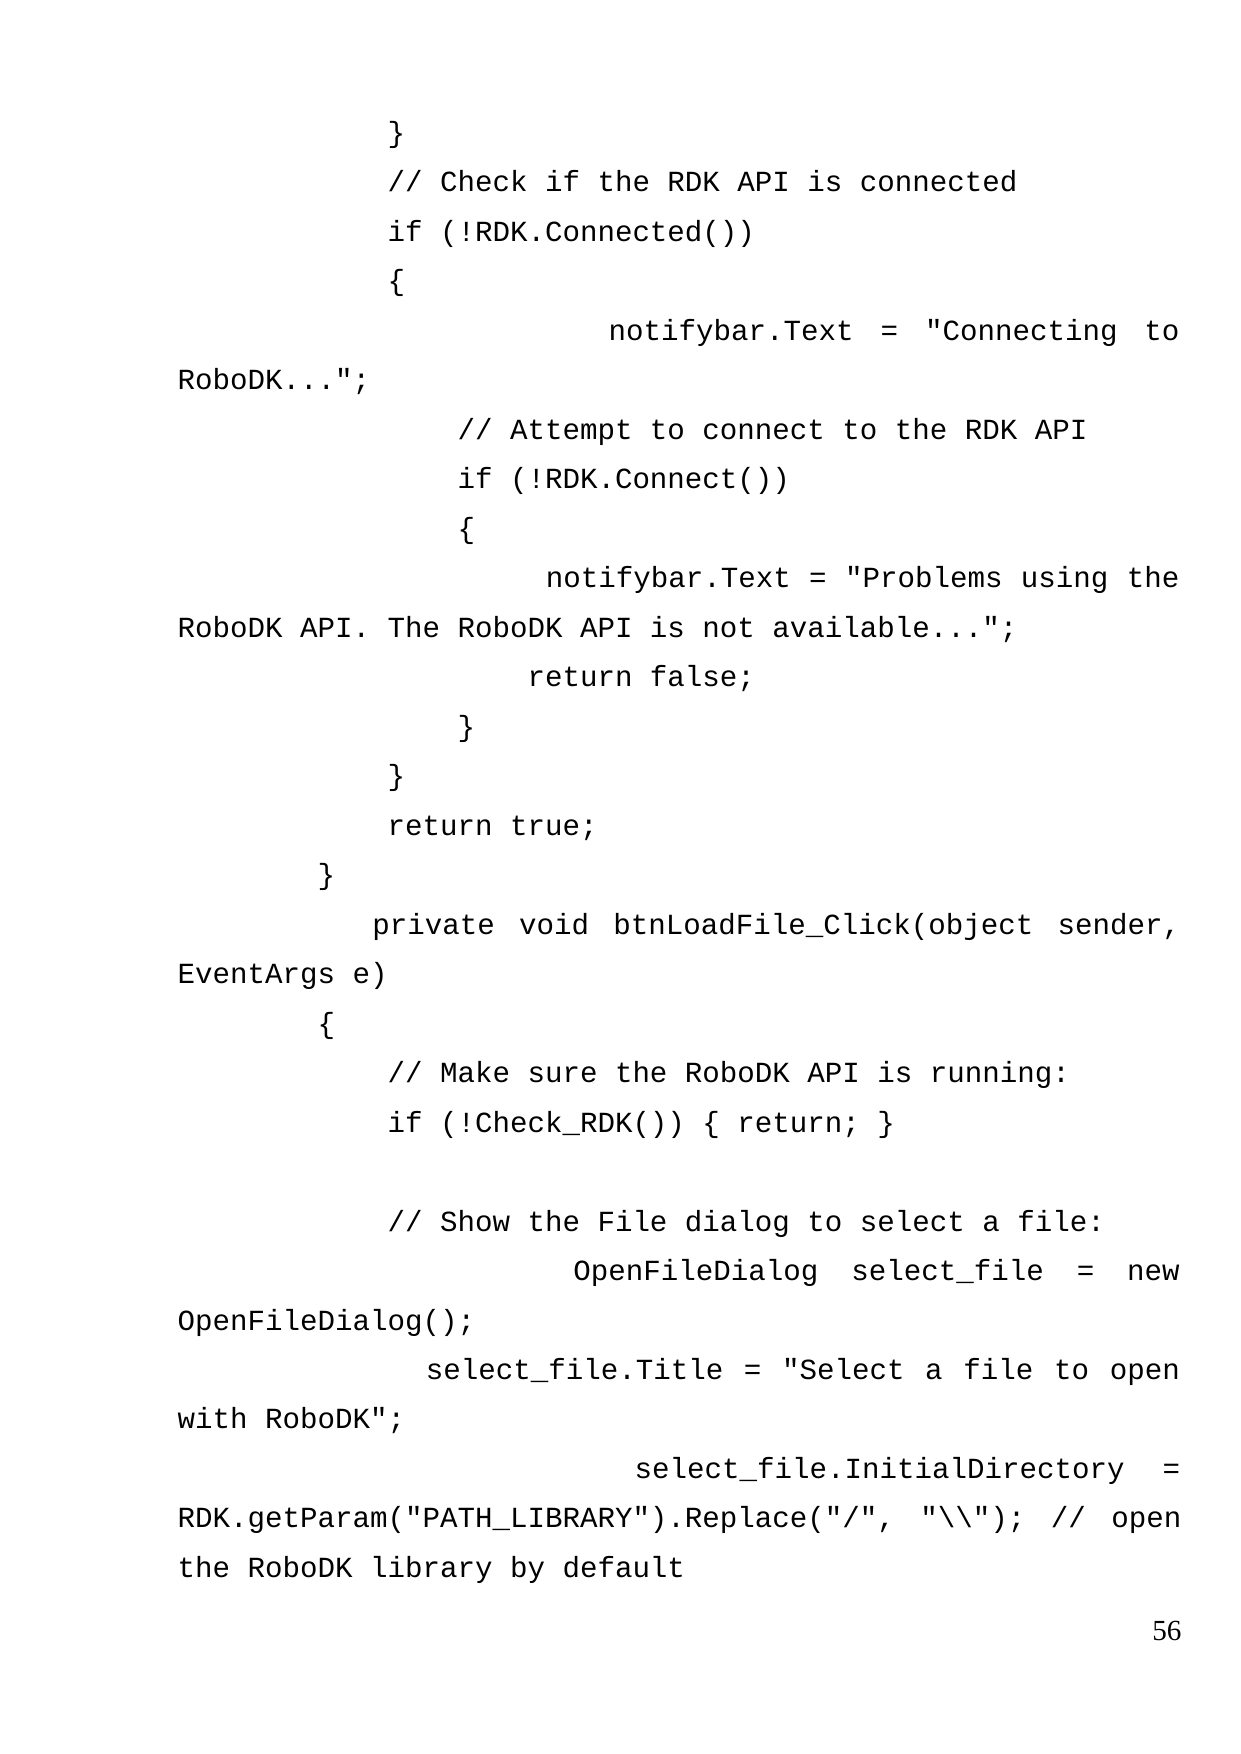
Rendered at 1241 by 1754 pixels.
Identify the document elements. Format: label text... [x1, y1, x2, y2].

text if (!RDK.Connect()) [177, 464, 1181, 497]
text // Make sure the RoboDK API is running: [177, 1058, 1181, 1091]
text // Check if the RDK API is connected [177, 168, 1181, 201]
text private void btnLoadFile_Click(object sender, EventArgs e) [177, 910, 1181, 992]
text select_file.Title = "Select a file to open with RoboDK"; [177, 1355, 1181, 1438]
text { [177, 1009, 1181, 1042]
text // Show the File dialog to select a file: [177, 1207, 1181, 1240]
text return false; [177, 662, 1181, 695]
text notifybar.Text = "Connecting to RoboDK..."; [177, 316, 1181, 398]
text notifybar.Text = "Problems using the RoboDK API. The RoboDK API is not available..."; [177, 563, 1181, 646]
text return true; [177, 811, 1181, 844]
text if (!RDK.Connected()) [177, 217, 1181, 250]
text if (!Check_RDK()) { return; } [177, 1108, 1181, 1141]
text } [177, 860, 1181, 893]
text OpenFileDialog select_file = new OpenFileDialog(); [177, 1256, 1181, 1339]
text select_file.InitialDirectory = RDK.getParam("PATH_LIBRARY").Replace("/", "\\"); // open the RoboDK library by default [177, 1454, 1181, 1586]
text { [177, 267, 1181, 299]
text } [177, 761, 1181, 794]
text { [177, 514, 1181, 547]
text } [177, 712, 1181, 745]
text } [177, 118, 1181, 151]
text // Attempt to connect to the RDK API [177, 415, 1181, 448]
